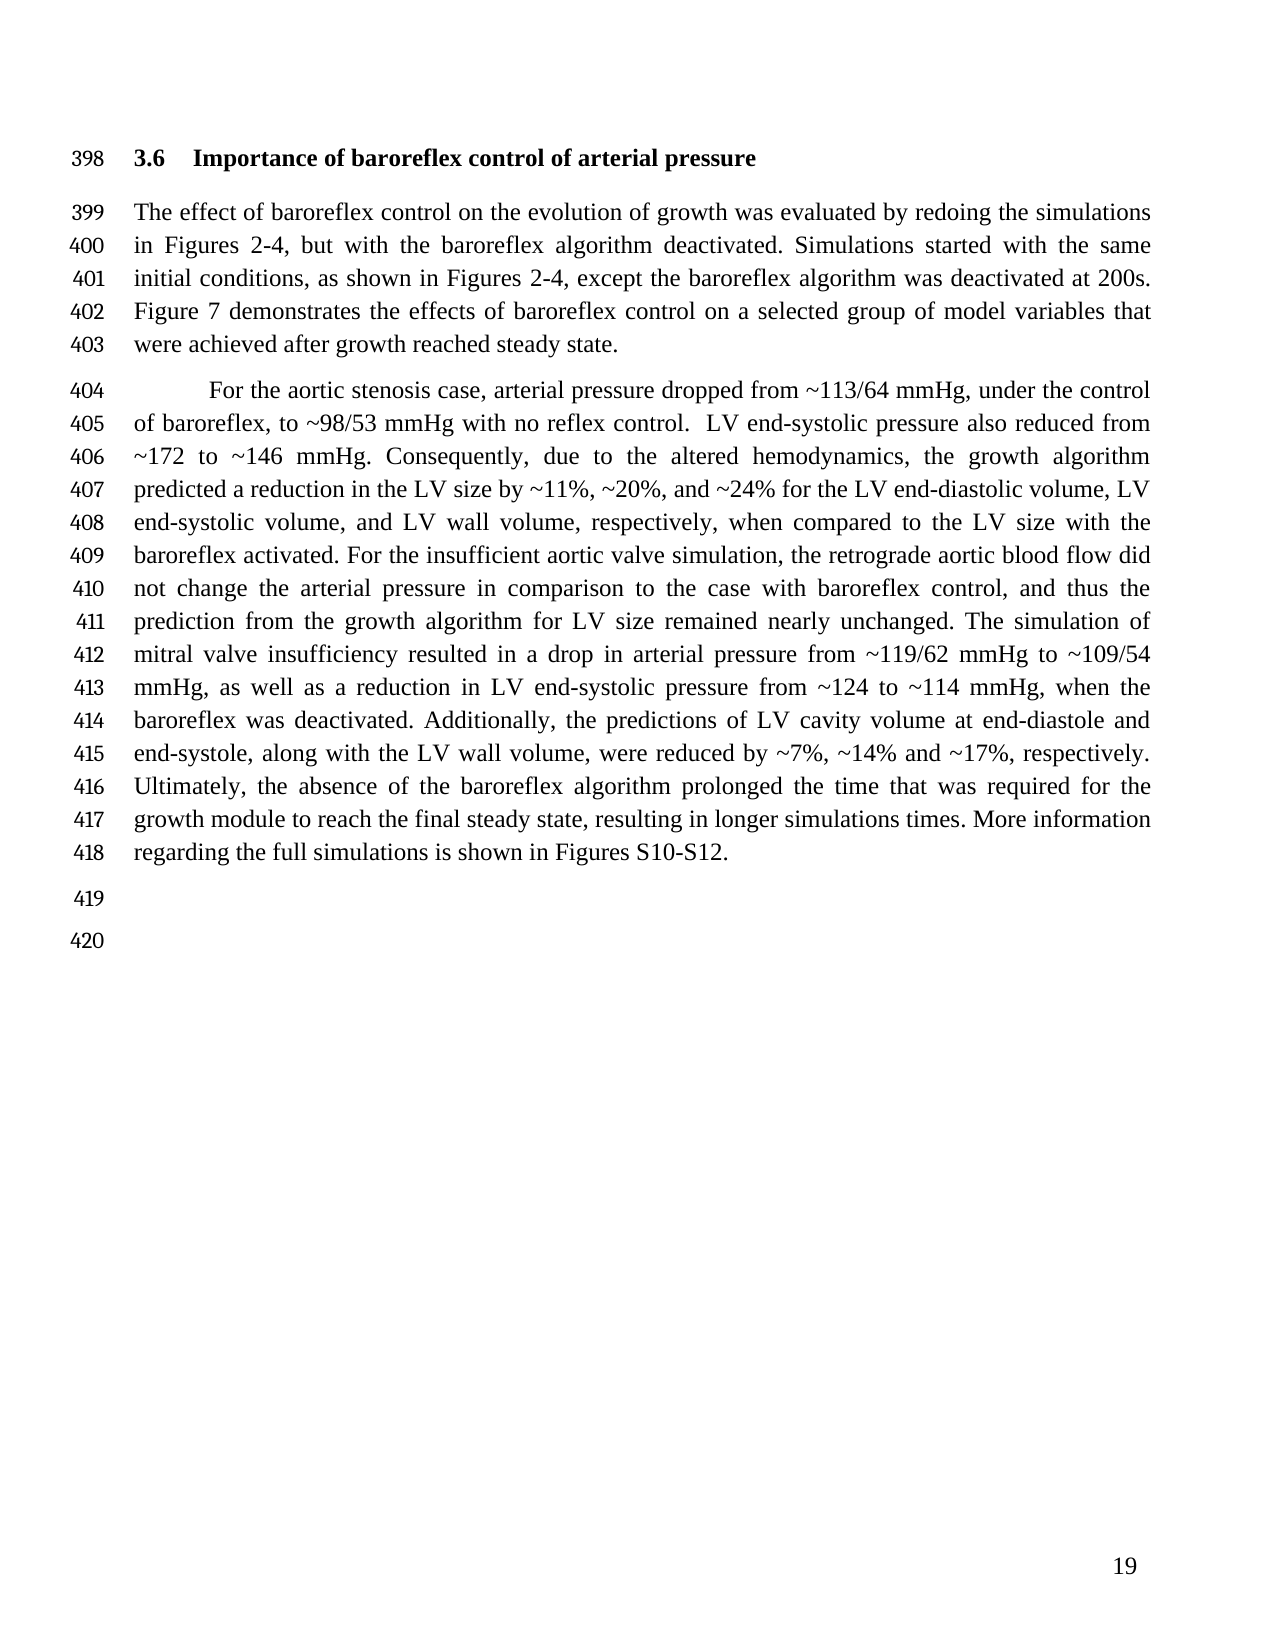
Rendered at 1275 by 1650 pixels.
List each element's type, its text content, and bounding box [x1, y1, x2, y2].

subtitle Importance of baroreflex control of arterial pressure [133, 143, 1152, 172]
